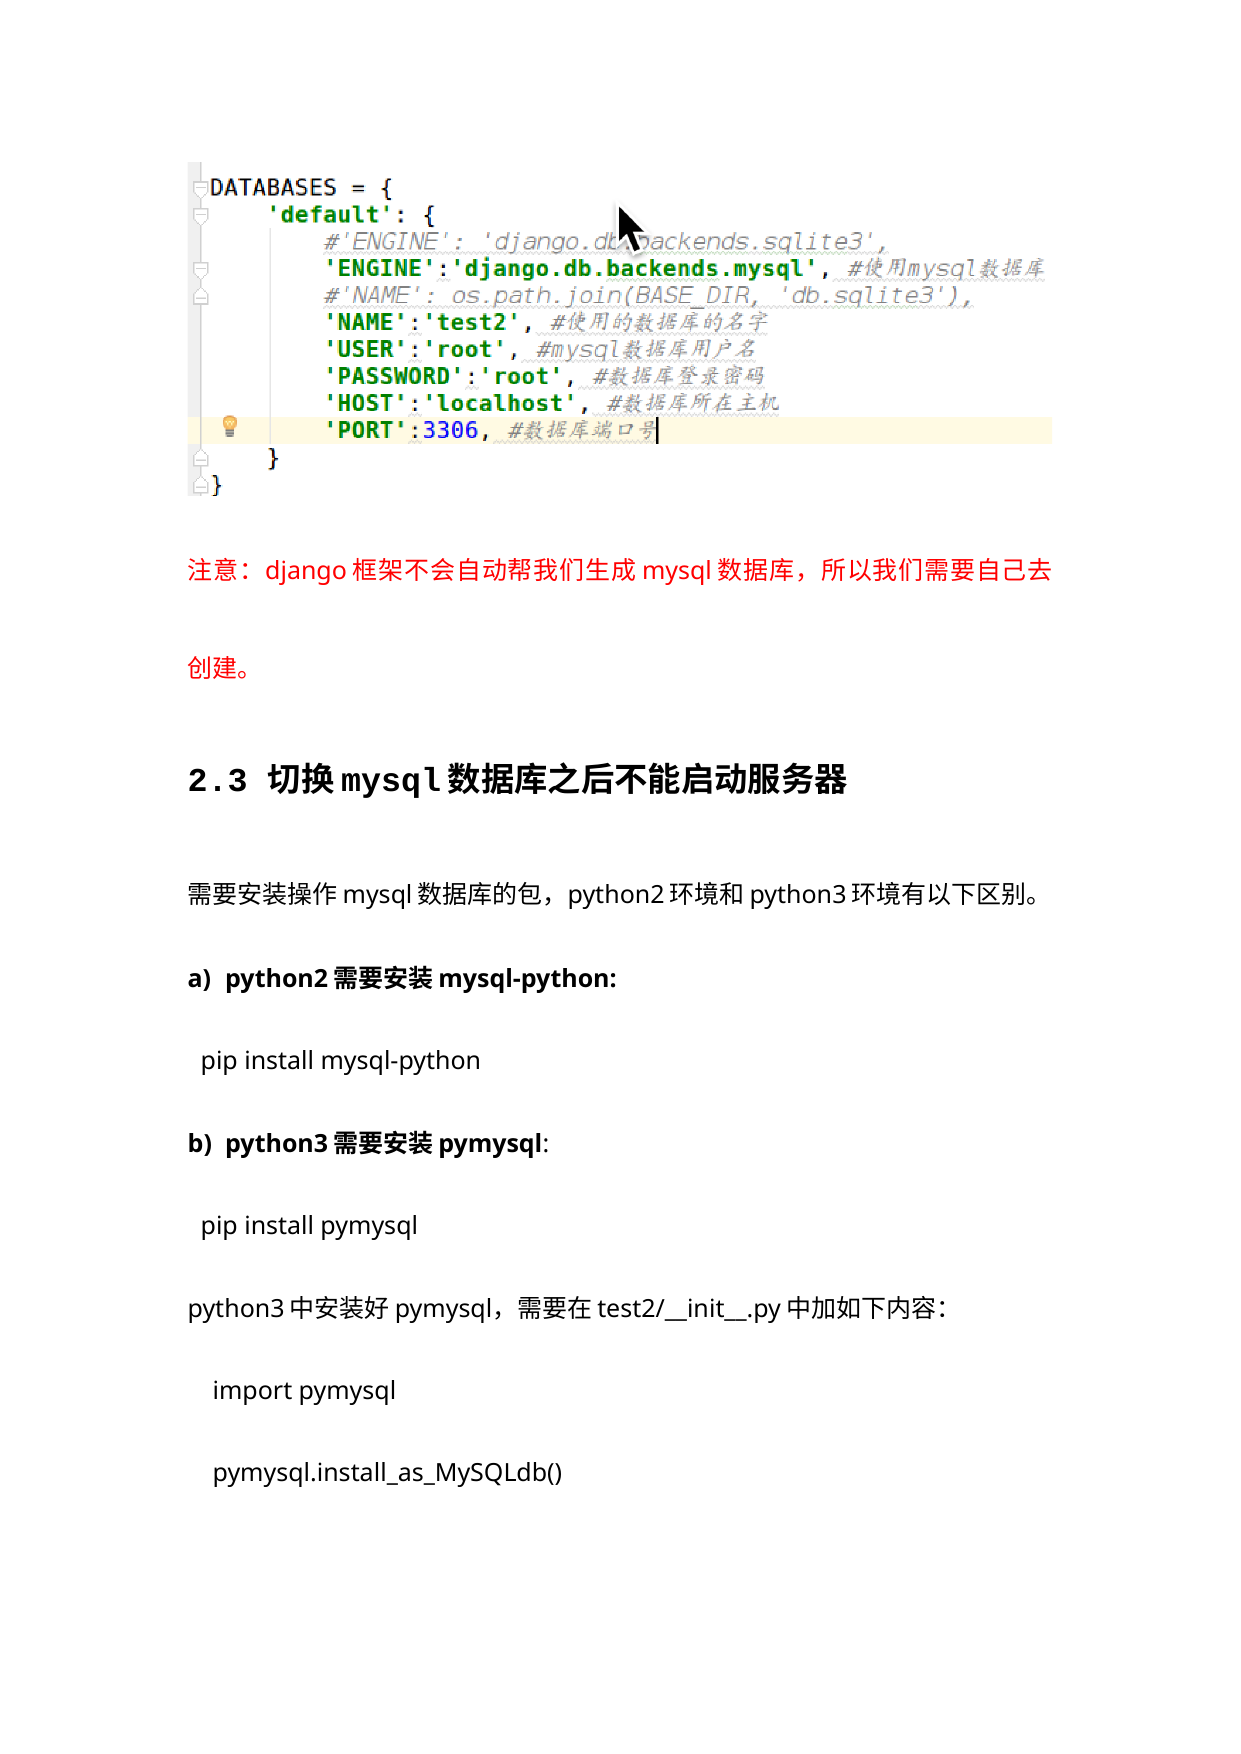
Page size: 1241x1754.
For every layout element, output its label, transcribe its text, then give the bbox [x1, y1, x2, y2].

text pymysql.install_as_MySQLdb() [212, 1439, 1053, 1504]
text 注意：django框架不会自动帮我们生成mysql数据库，所以我们需要自己去创建。 [187, 536, 1053, 699]
list python3需要安装pymysql: [187, 1109, 1053, 1174]
text python3中安装好pymysql，需要在test2/__init__.py中加如下内容： [187, 1274, 1053, 1339]
list python2需要安装mysql-python: [187, 944, 1053, 1009]
text pip install pymysql [187, 1192, 1053, 1257]
text import pymysql [212, 1357, 1053, 1422]
picture [187, 162, 1053, 496]
subtitle 2.3 切换mysql数据库之后不能启动服务器 [187, 744, 1053, 809]
text 需要安装操作mysql数据库的包，python2环境和python3环境有以下区别。 [187, 861, 1053, 926]
text pip install mysql-python [187, 1027, 1053, 1092]
